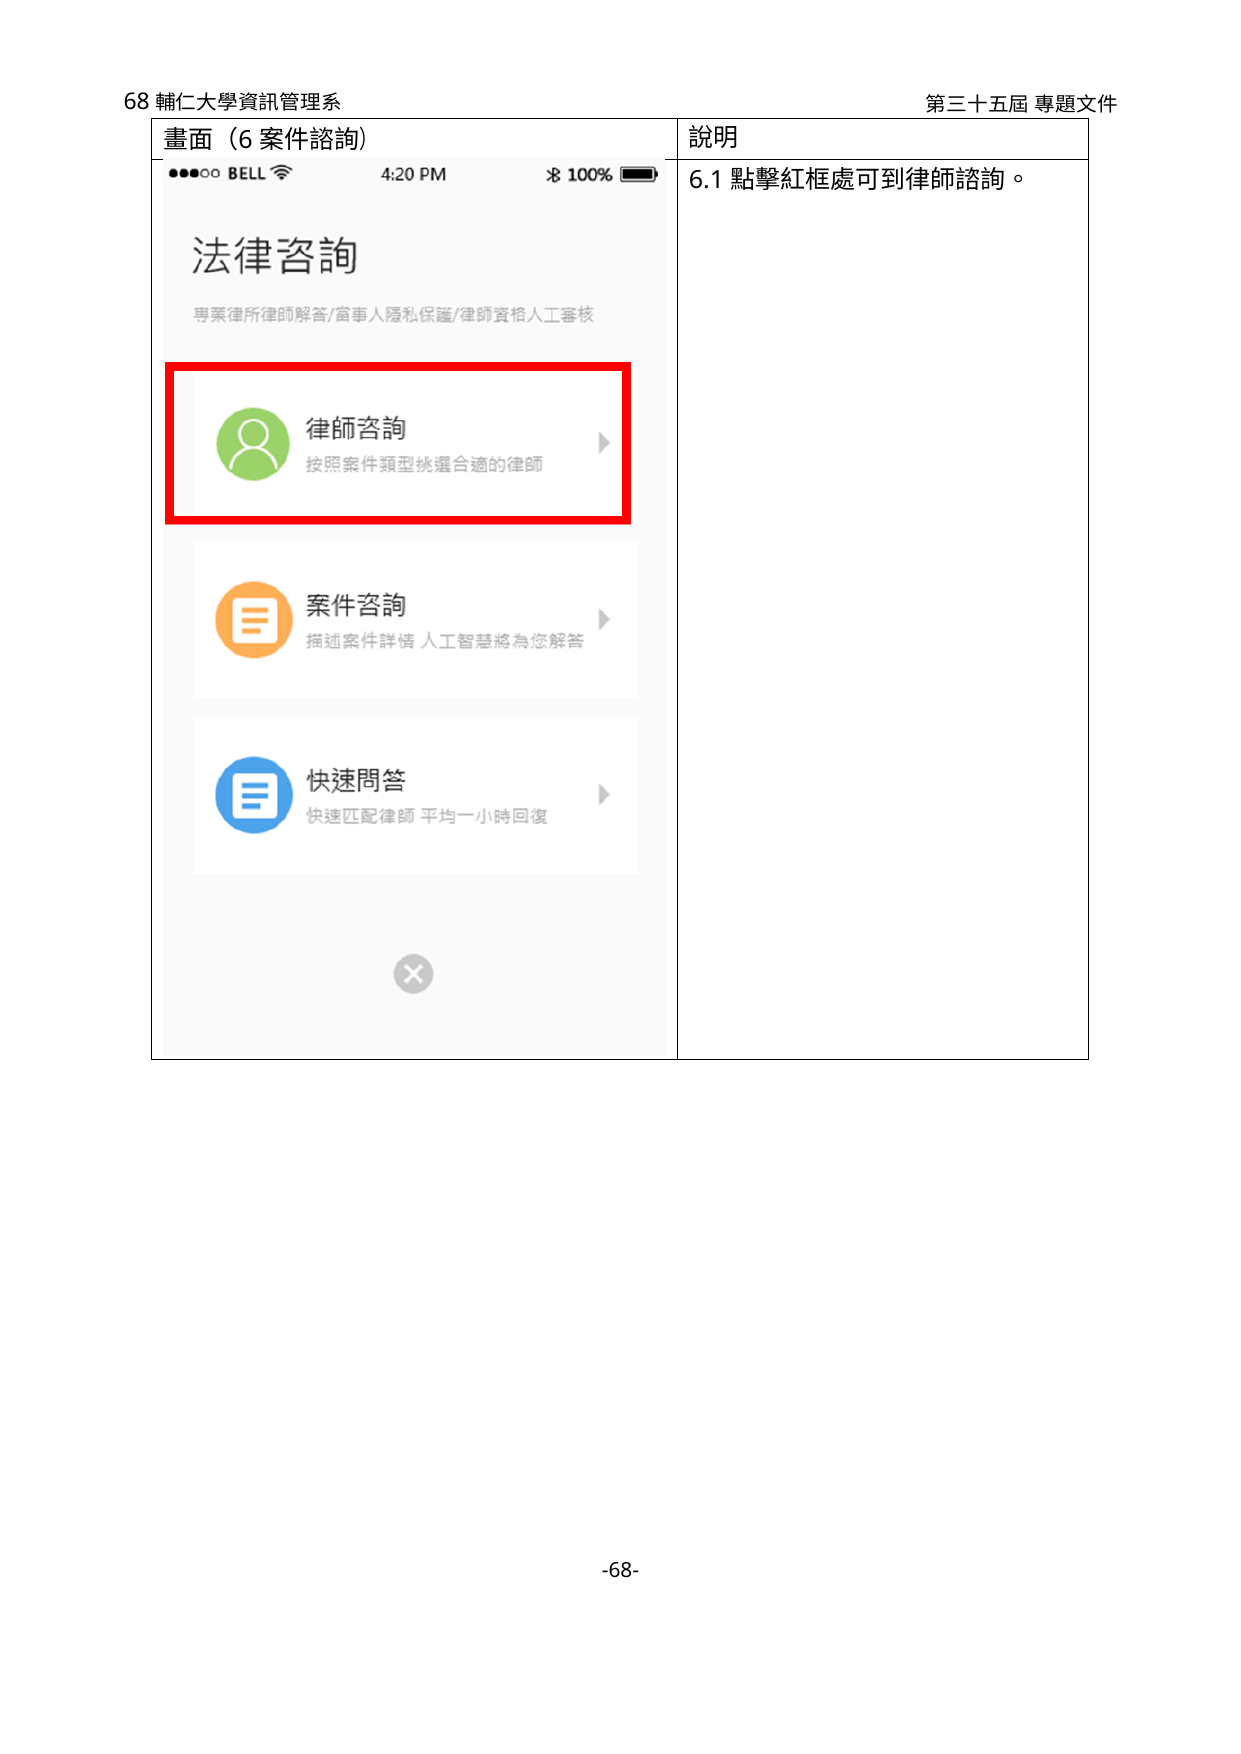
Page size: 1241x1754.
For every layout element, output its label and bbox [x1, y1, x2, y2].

picture [163, 159, 665, 1056]
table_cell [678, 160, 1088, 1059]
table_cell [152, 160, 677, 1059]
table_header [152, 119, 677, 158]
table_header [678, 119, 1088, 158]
